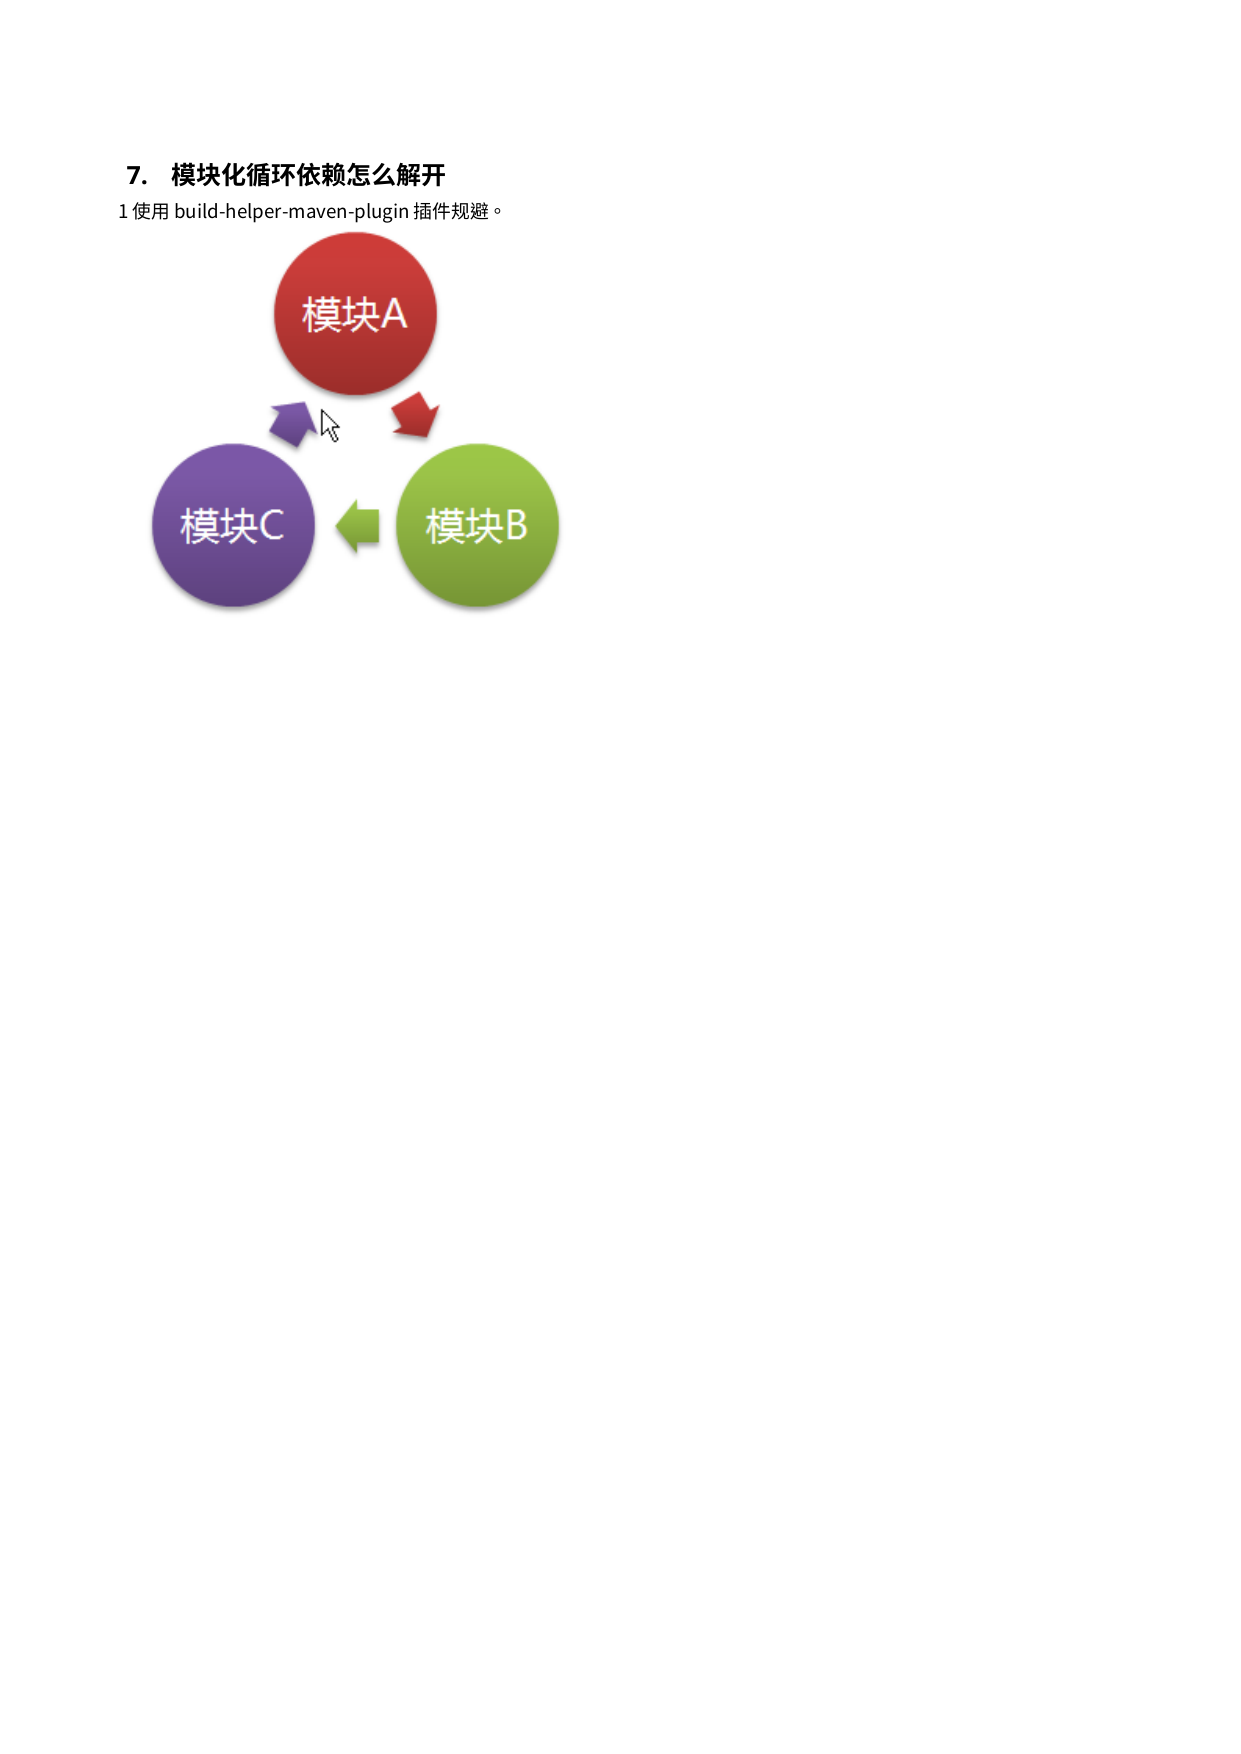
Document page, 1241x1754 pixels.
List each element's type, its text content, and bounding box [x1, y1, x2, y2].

picture [118, 226, 581, 621]
list 1 使用build-helper-maven-plugin插件规避。 [110, 151, 1158, 226]
subtitle 模块化循环依赖怎么解开 [118, 151, 454, 195]
